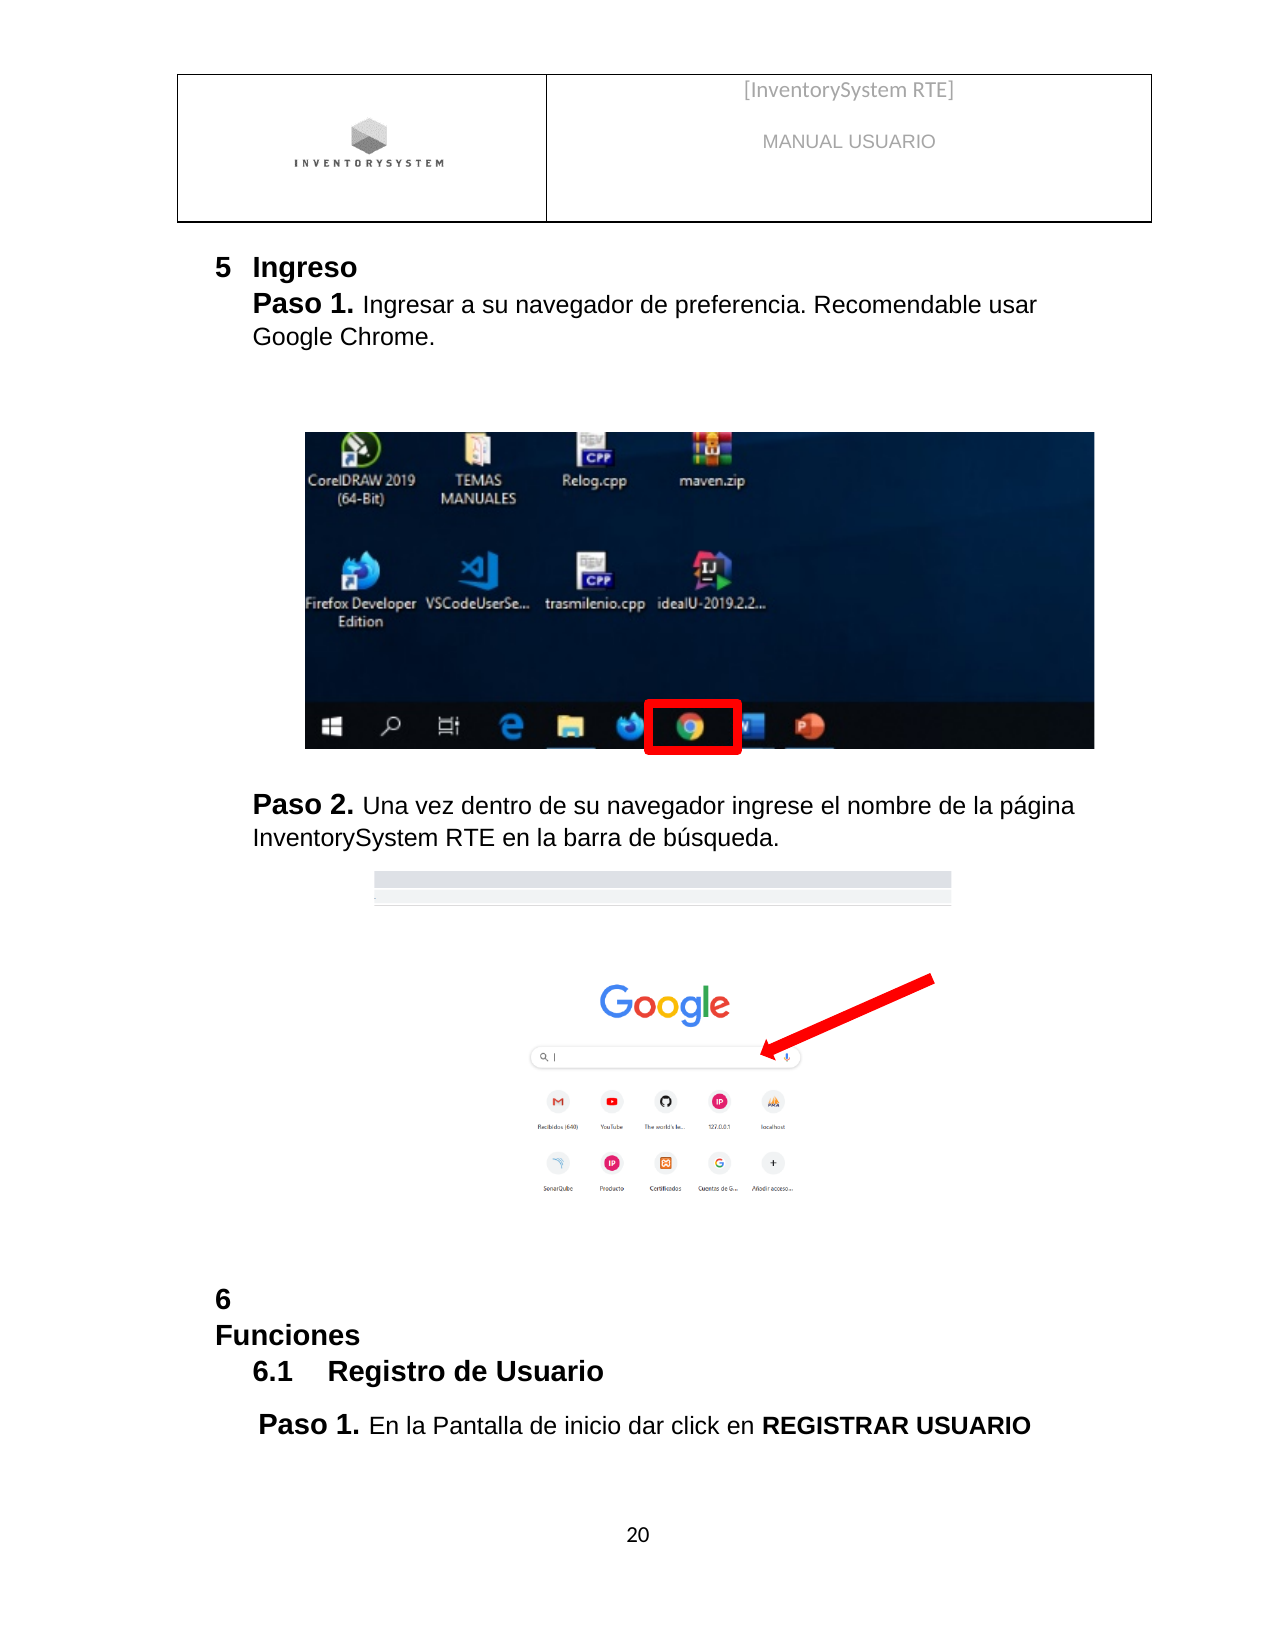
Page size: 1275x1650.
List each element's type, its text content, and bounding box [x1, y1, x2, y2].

text Paso 1. En la Pantalla de inicio dar click en REGISTRAR USUARIO [177, 1371, 1098, 1405]
list Ingreso [215, 250, 1098, 284]
list Funciones [215, 1282, 1098, 1316]
list Registro de Usuario [252, 1318, 1098, 1352]
picture [284, 107, 455, 181]
list Paso 2. Una vez dentro de su navegador ingrese el nombre de la página InventorySystem RTE en la barra de búsqueda. [252, 787, 1098, 852]
list Paso 1. Ingresar a su navegador de preferencia. Recomendable usar Google Chrome. [252, 287, 1098, 351]
